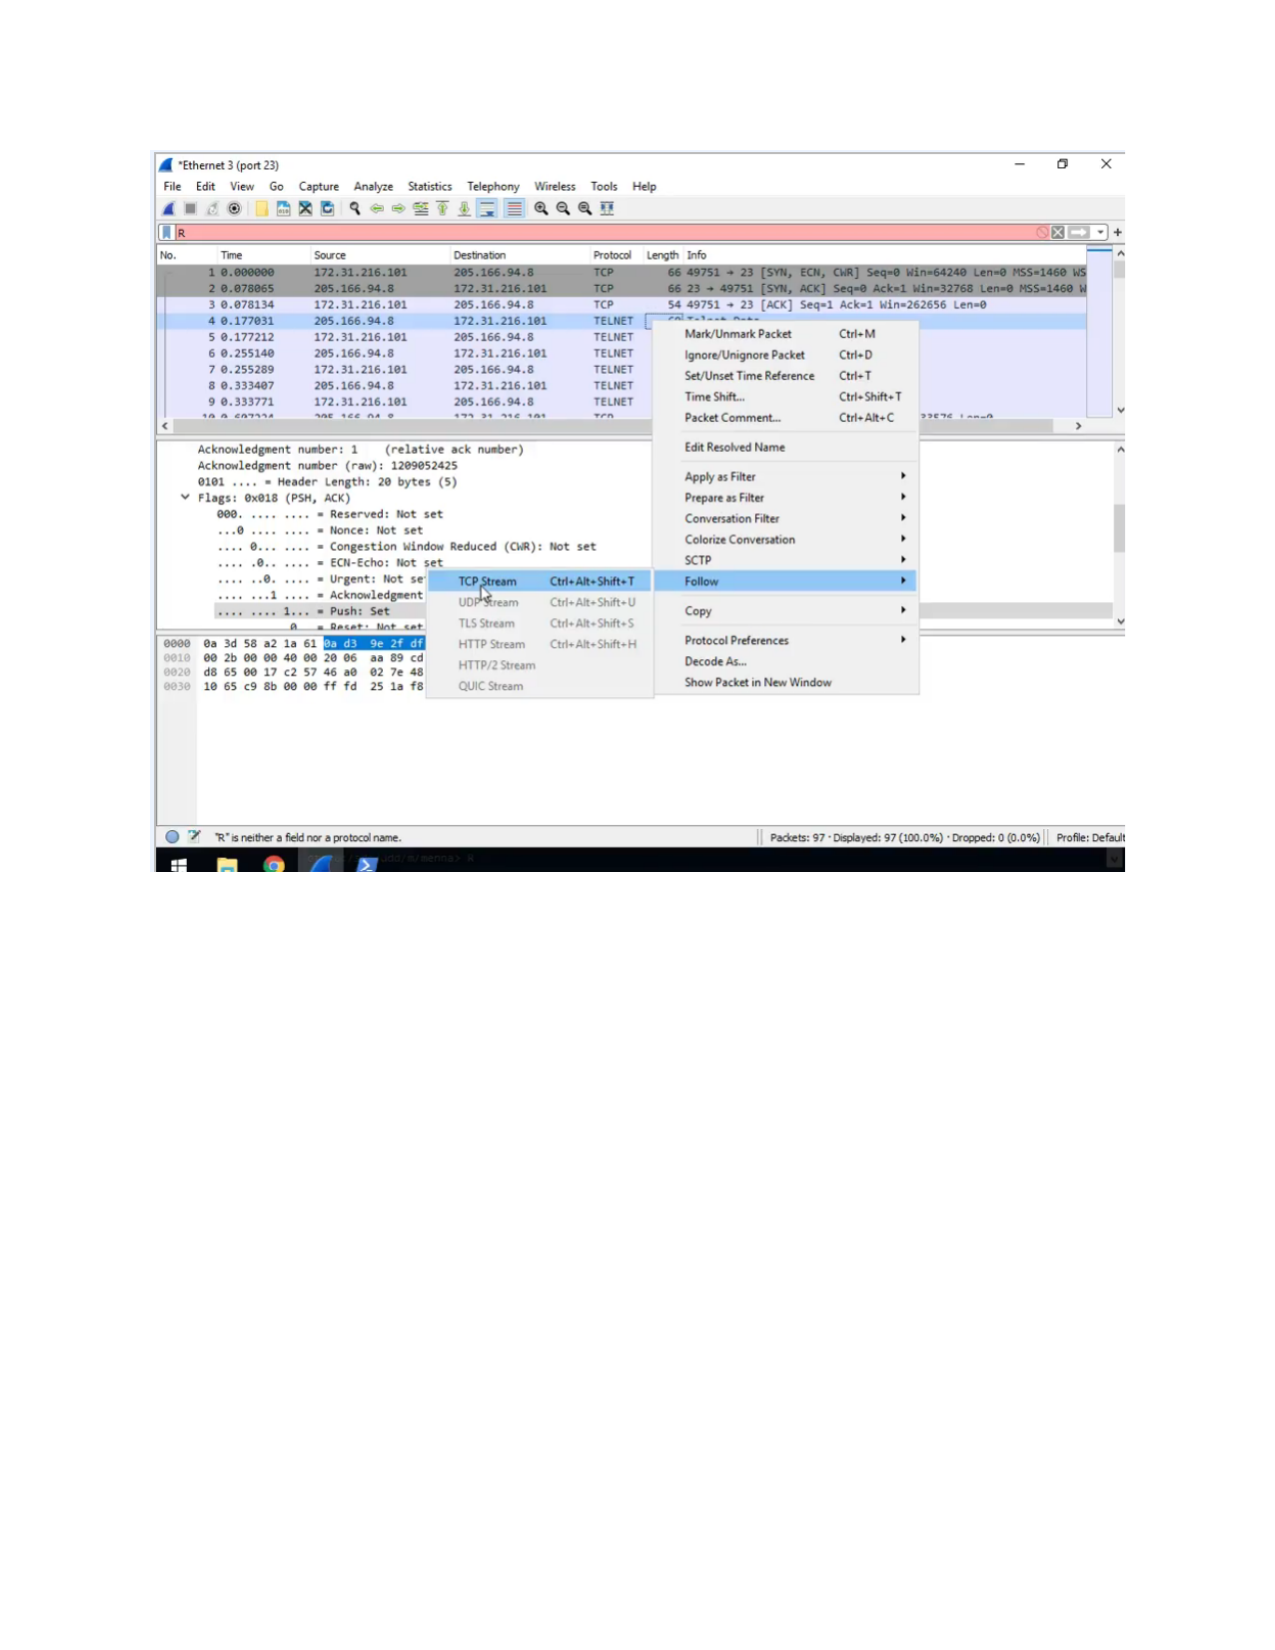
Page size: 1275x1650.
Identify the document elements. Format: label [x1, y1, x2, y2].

picture [150, 150, 1125, 872]
